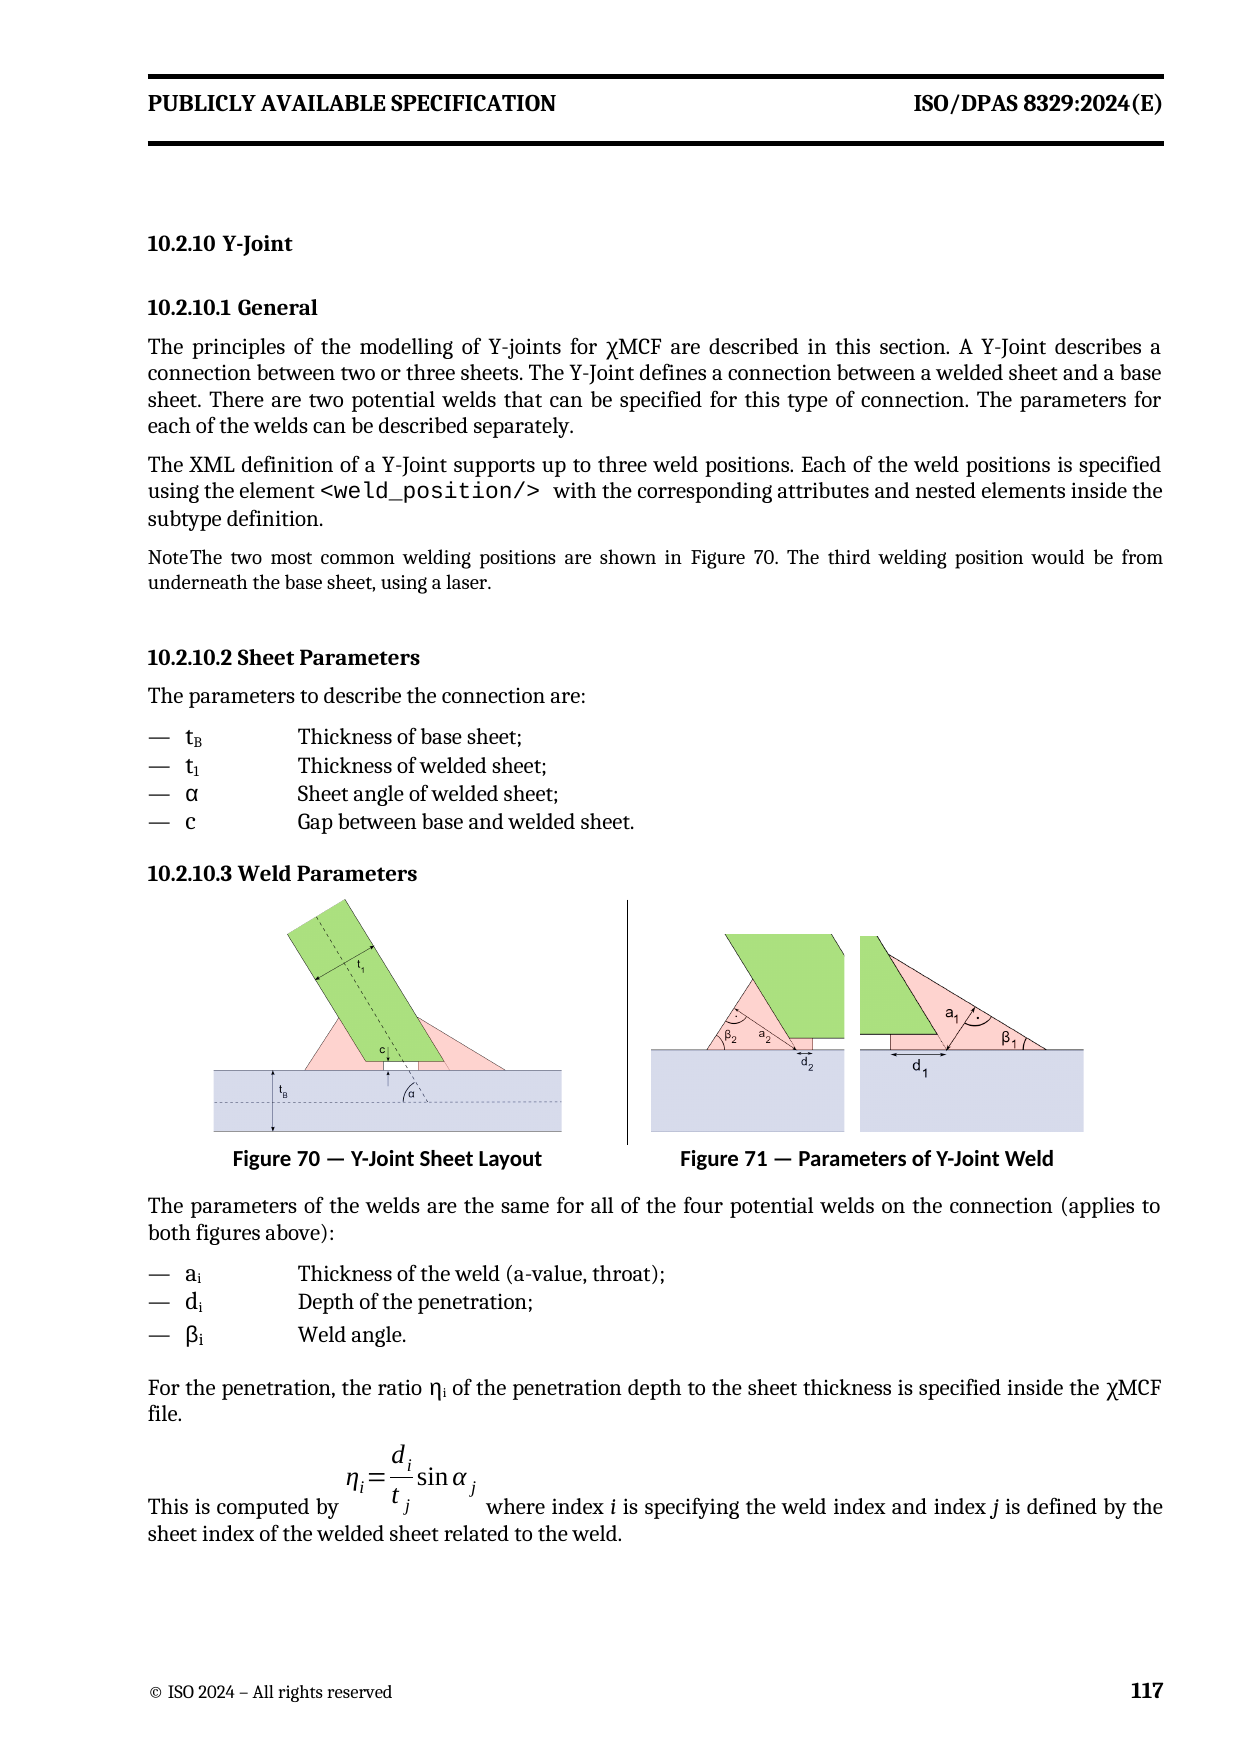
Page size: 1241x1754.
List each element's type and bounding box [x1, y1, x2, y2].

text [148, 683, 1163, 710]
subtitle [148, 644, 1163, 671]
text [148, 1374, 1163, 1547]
picture [651, 934, 845, 1132]
picture [860, 936, 1084, 1132]
picture [213, 899, 562, 1132]
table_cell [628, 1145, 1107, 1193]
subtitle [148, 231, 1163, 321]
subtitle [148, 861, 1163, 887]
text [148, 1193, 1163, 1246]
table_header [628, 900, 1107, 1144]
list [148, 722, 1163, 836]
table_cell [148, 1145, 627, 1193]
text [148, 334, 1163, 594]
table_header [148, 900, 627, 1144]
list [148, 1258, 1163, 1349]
